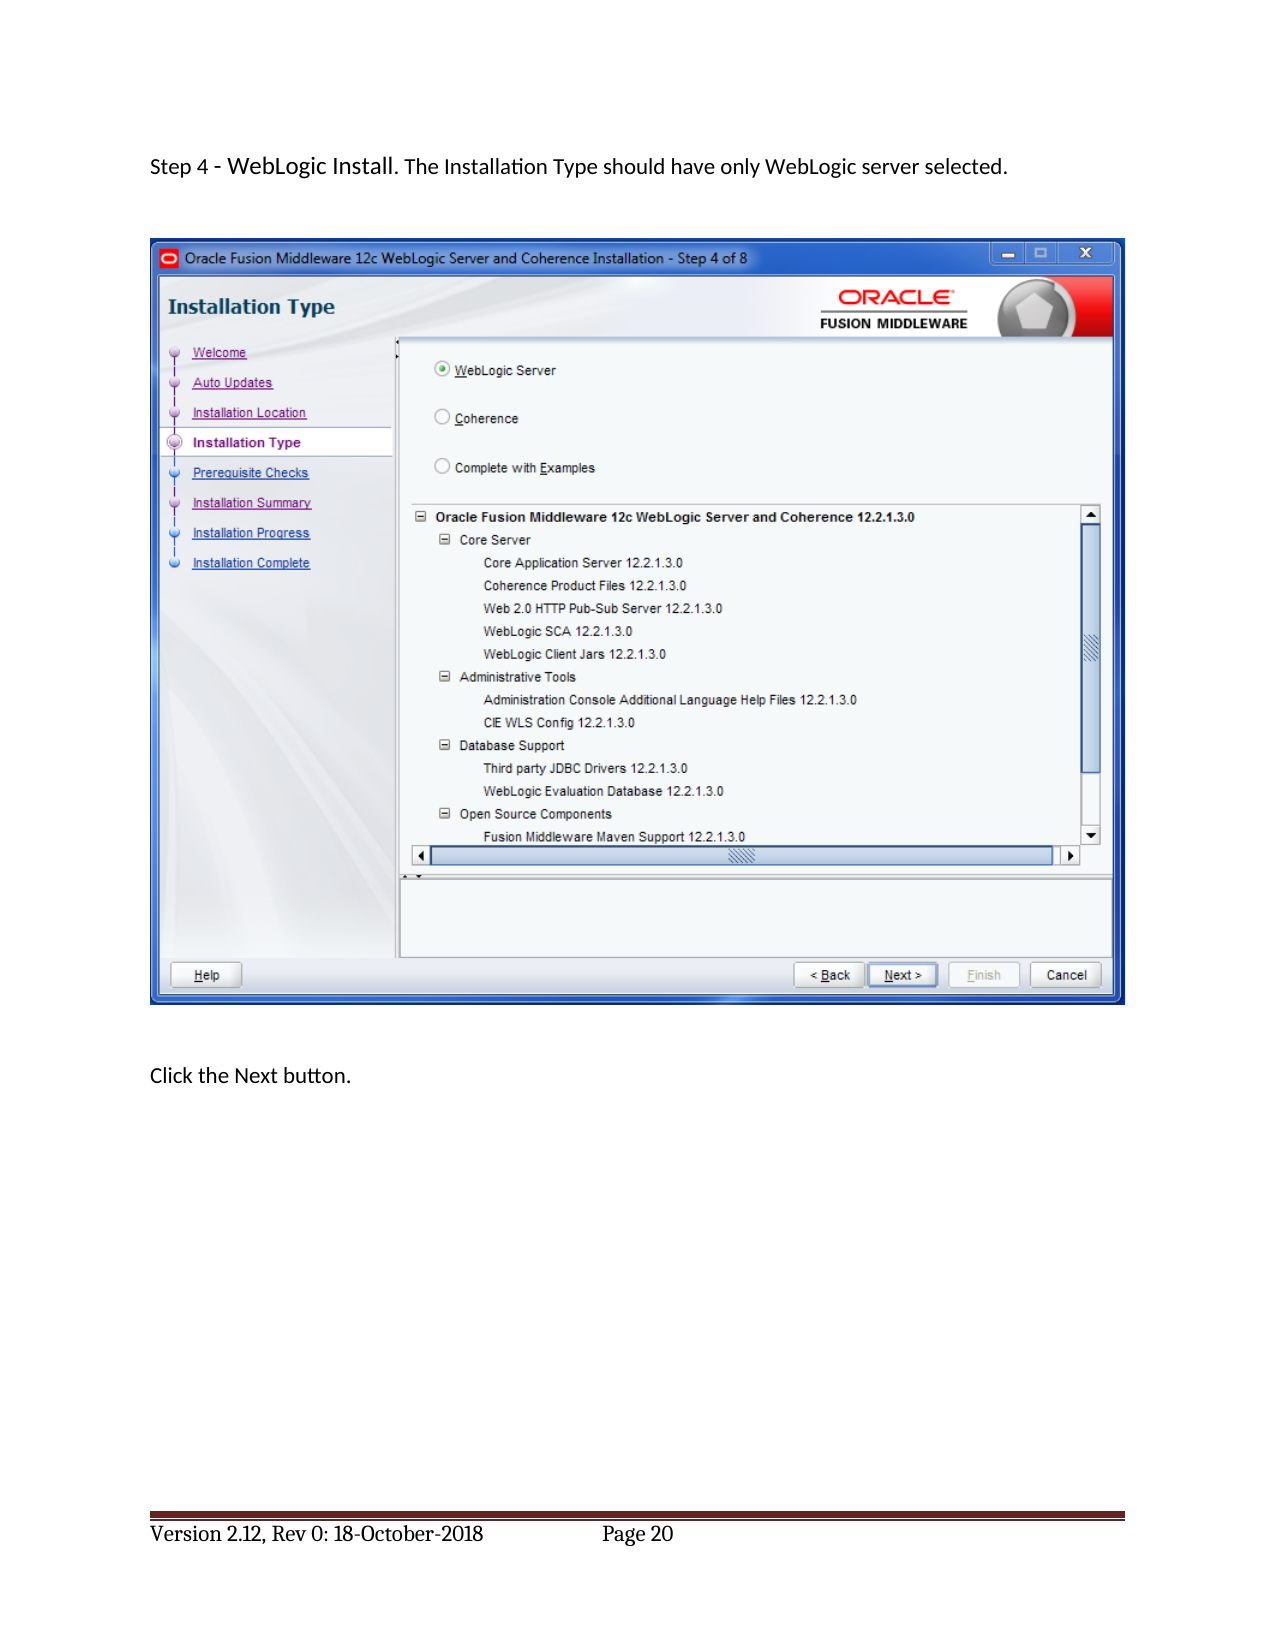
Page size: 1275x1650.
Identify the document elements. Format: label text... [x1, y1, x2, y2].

picture [150, 238, 1125, 1005]
text Click the Next button. [150, 1062, 1125, 1089]
text Step 4 - WebLogic Install. The Installation Type should have only WebLogic server selected. [150, 150, 1125, 181]
